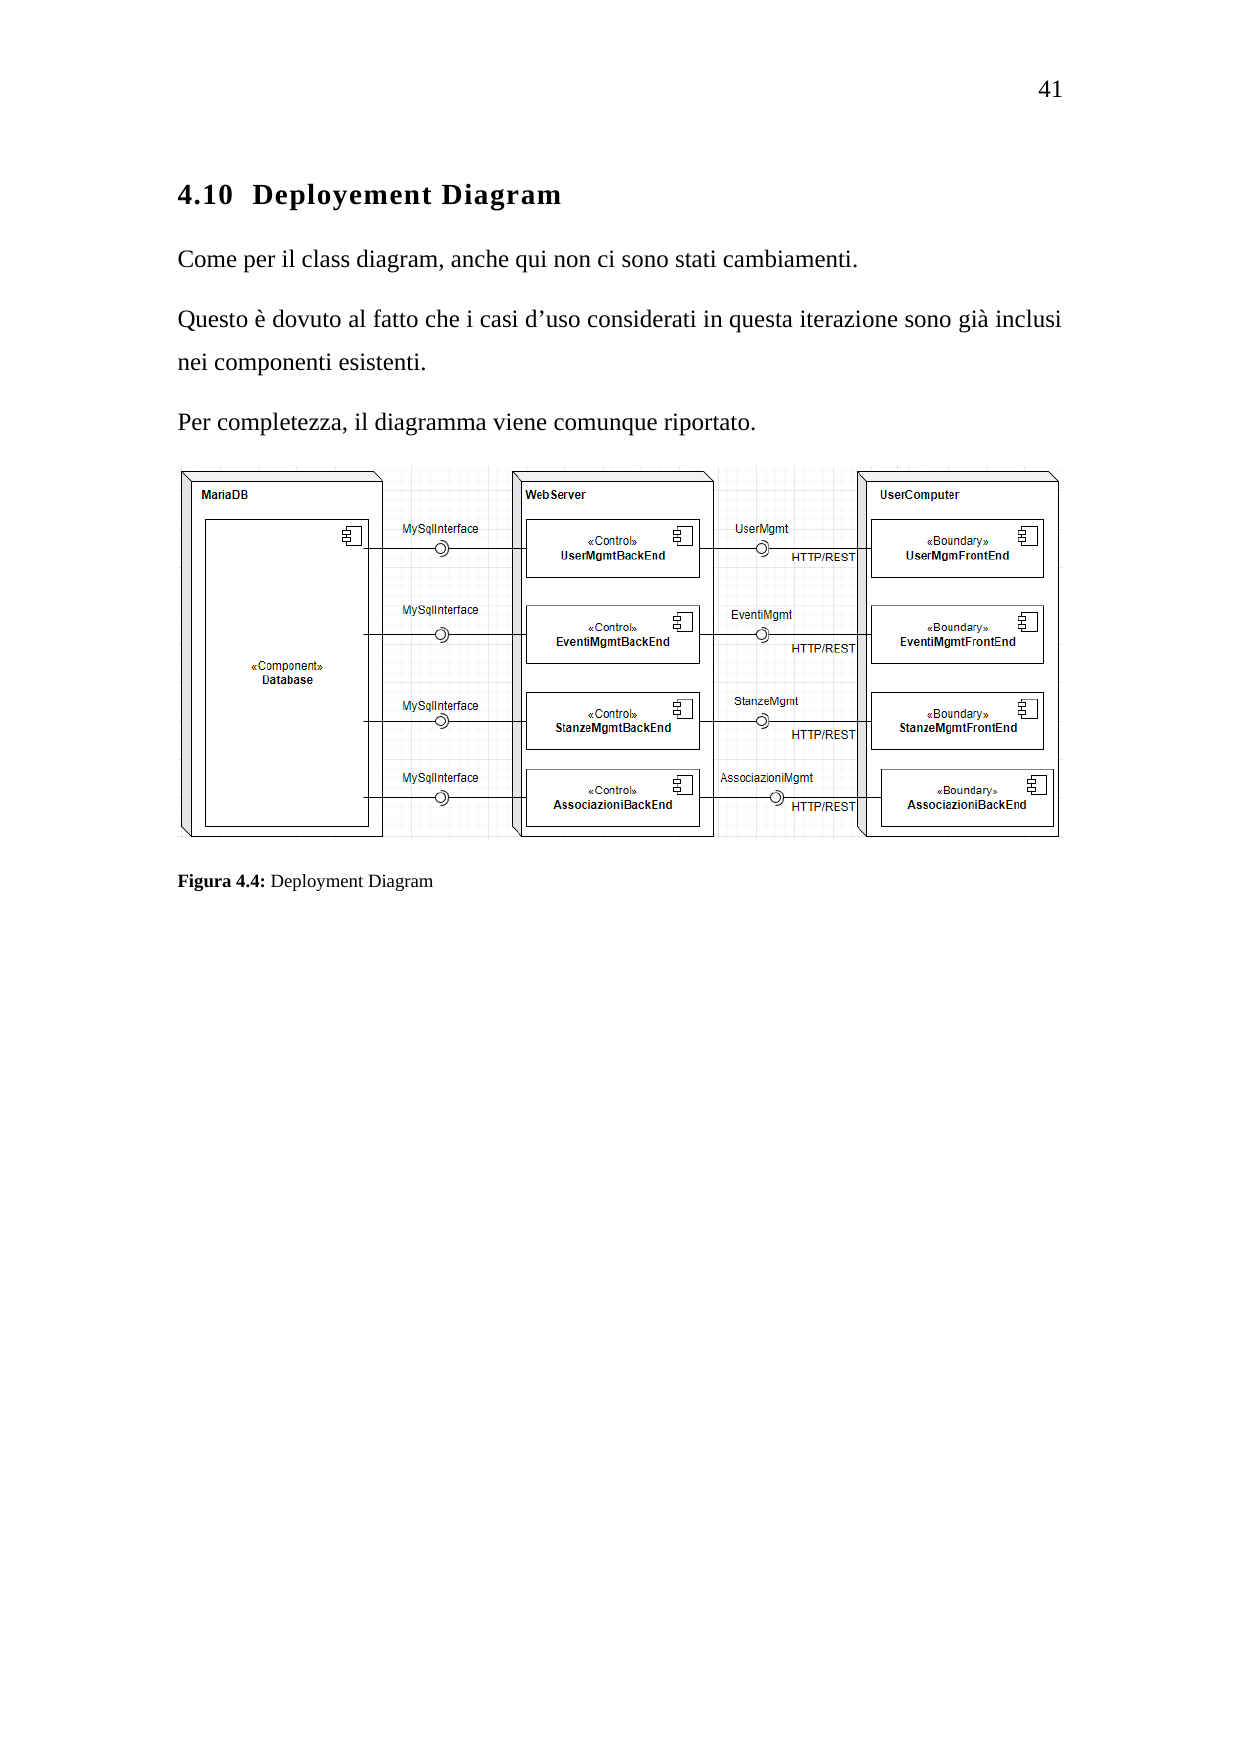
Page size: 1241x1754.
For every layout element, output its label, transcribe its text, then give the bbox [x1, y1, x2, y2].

subtitle Deployement Diagram [177, 177, 1063, 211]
text Per completezza, il diagramma viene comunque riportato. [177, 407, 1063, 436]
text Come per il class diagram, anche qui non ci sono stati cambiamenti. [177, 244, 1063, 273]
picture [177, 466, 1063, 839]
text Questo è dovuto al fatto che i casi d’uso considerati in questa iterazione sono già inclusi nei componenti esistenti. [177, 304, 1063, 376]
text Figura 4.4: Deployment Diagram [177, 870, 1063, 891]
